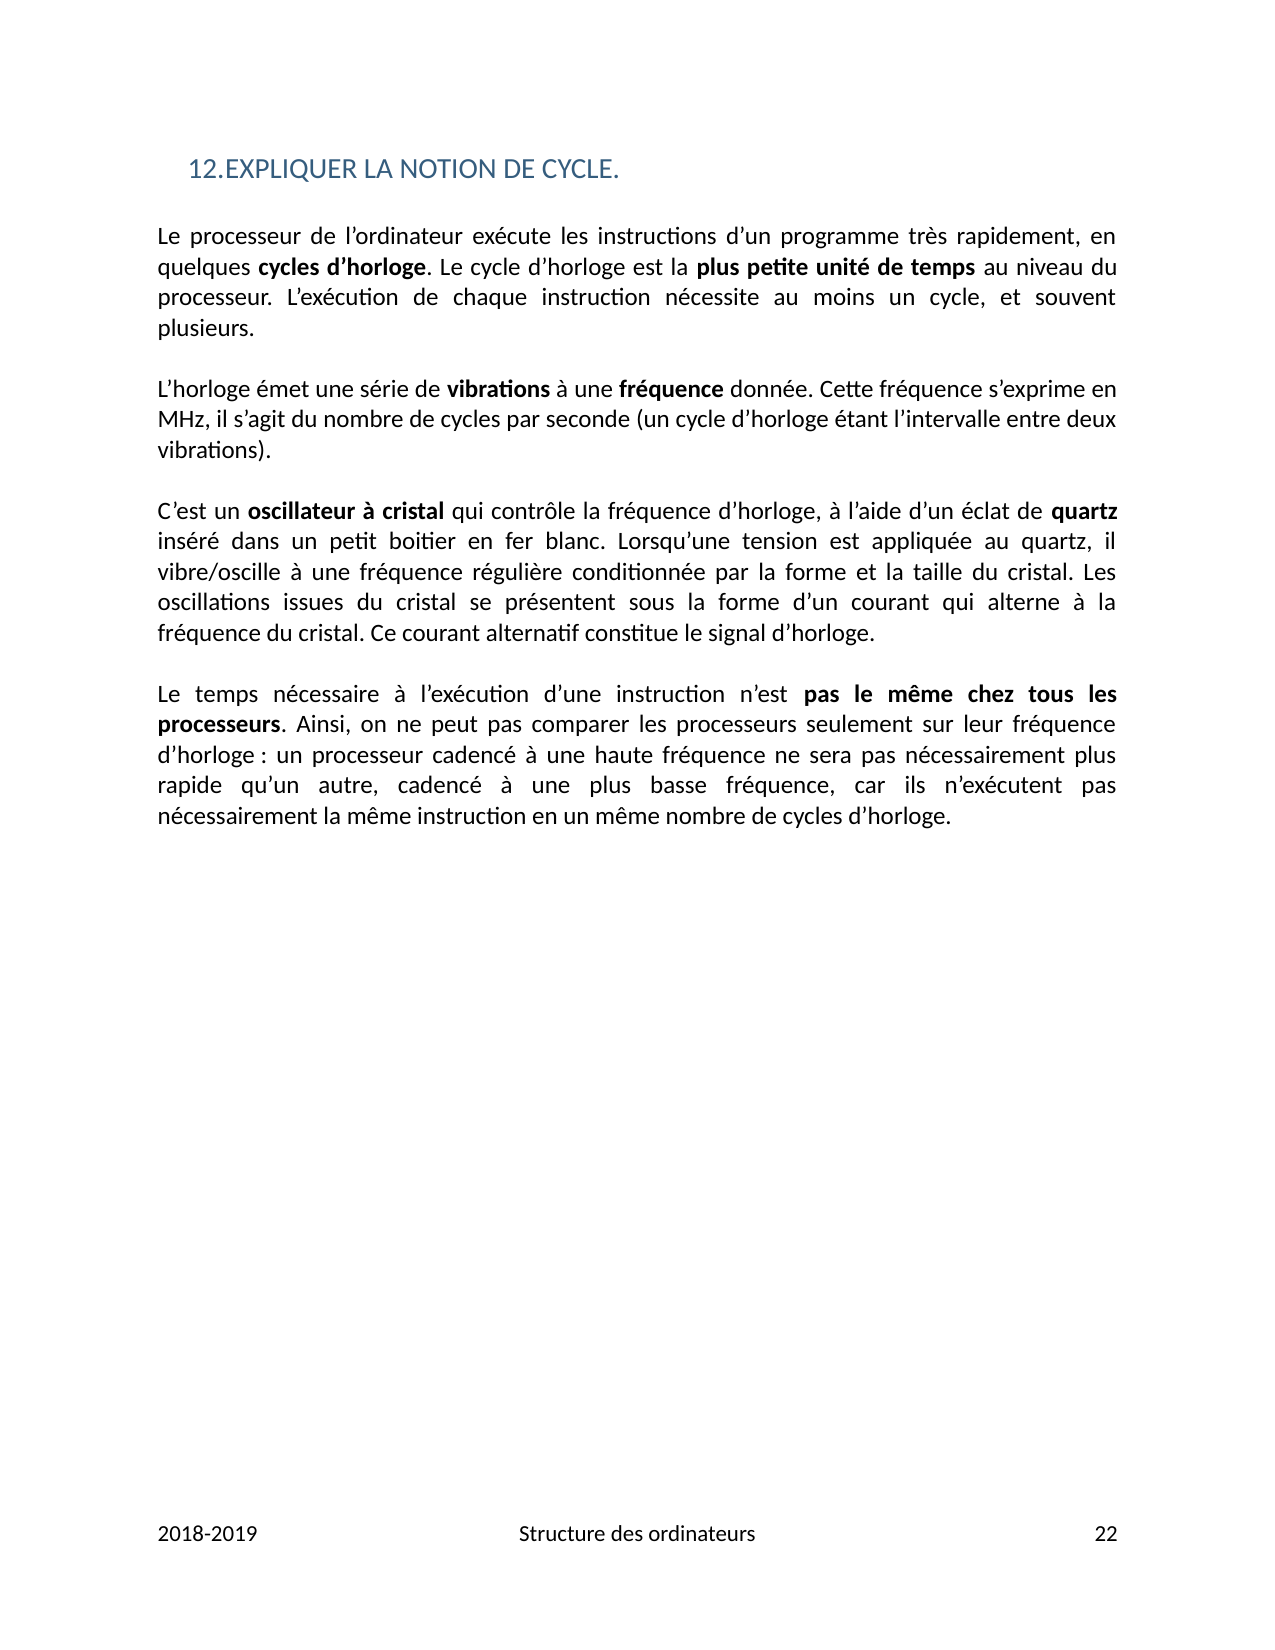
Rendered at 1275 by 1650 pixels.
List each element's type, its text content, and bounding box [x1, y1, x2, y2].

text C’est un oscillateur à cristal qui contrôle la fréquence d’horloge, à l’aide d’un éclat de quartz inséré dans un petit boitier en fer blanc. Lorsqu’une tension est appliquée au quartz, il vibre/oscille à une fréquence régulière conditionnée par la forme et la taille du cristal. Les oscillations issues du cristal se présentent sous la forme d’un courant qui alterne à la fréquence du cristal. Ce courant alternatif constitue le signal d’horloge. [157, 495, 1117, 648]
text L’horloge émet une série de vibrations à une fréquence donnée. Cette fréquence s’exprime en MHz, il s’agit du nombre de cycles par seconde (un cycle d’horloge étant l’intervalle entre deux vibrations). [157, 373, 1117, 464]
text Le temps nécessaire à l’exécution d’une instruction n’est pas le même chez tous les processeurs. Ainsi, on ne peut pas comparer les processeurs seulement sur leur fréquence d’horloge : un processeur cadencé à une haute fréquence ne sera pas nécessairement plus rapide qu’un autre, cadencé à une plus basse fréquence, car ils n’exécutent pas nécessairement la même instruction en un même nombre de cycles d’horloge. [157, 678, 1117, 831]
text Le processeur de l’ordinateur exécute les instructions d’un programme très rapidement, en quelques cycles d’horloge. Le cycle d’horloge est la plus petite unité de temps au niveau du processeur. L’exécution de chaque instruction nécessite au moins un cycle, et souvent plusieurs. [157, 220, 1117, 342]
subtitle Expliquer la notion de cycle. [187, 150, 1117, 186]
